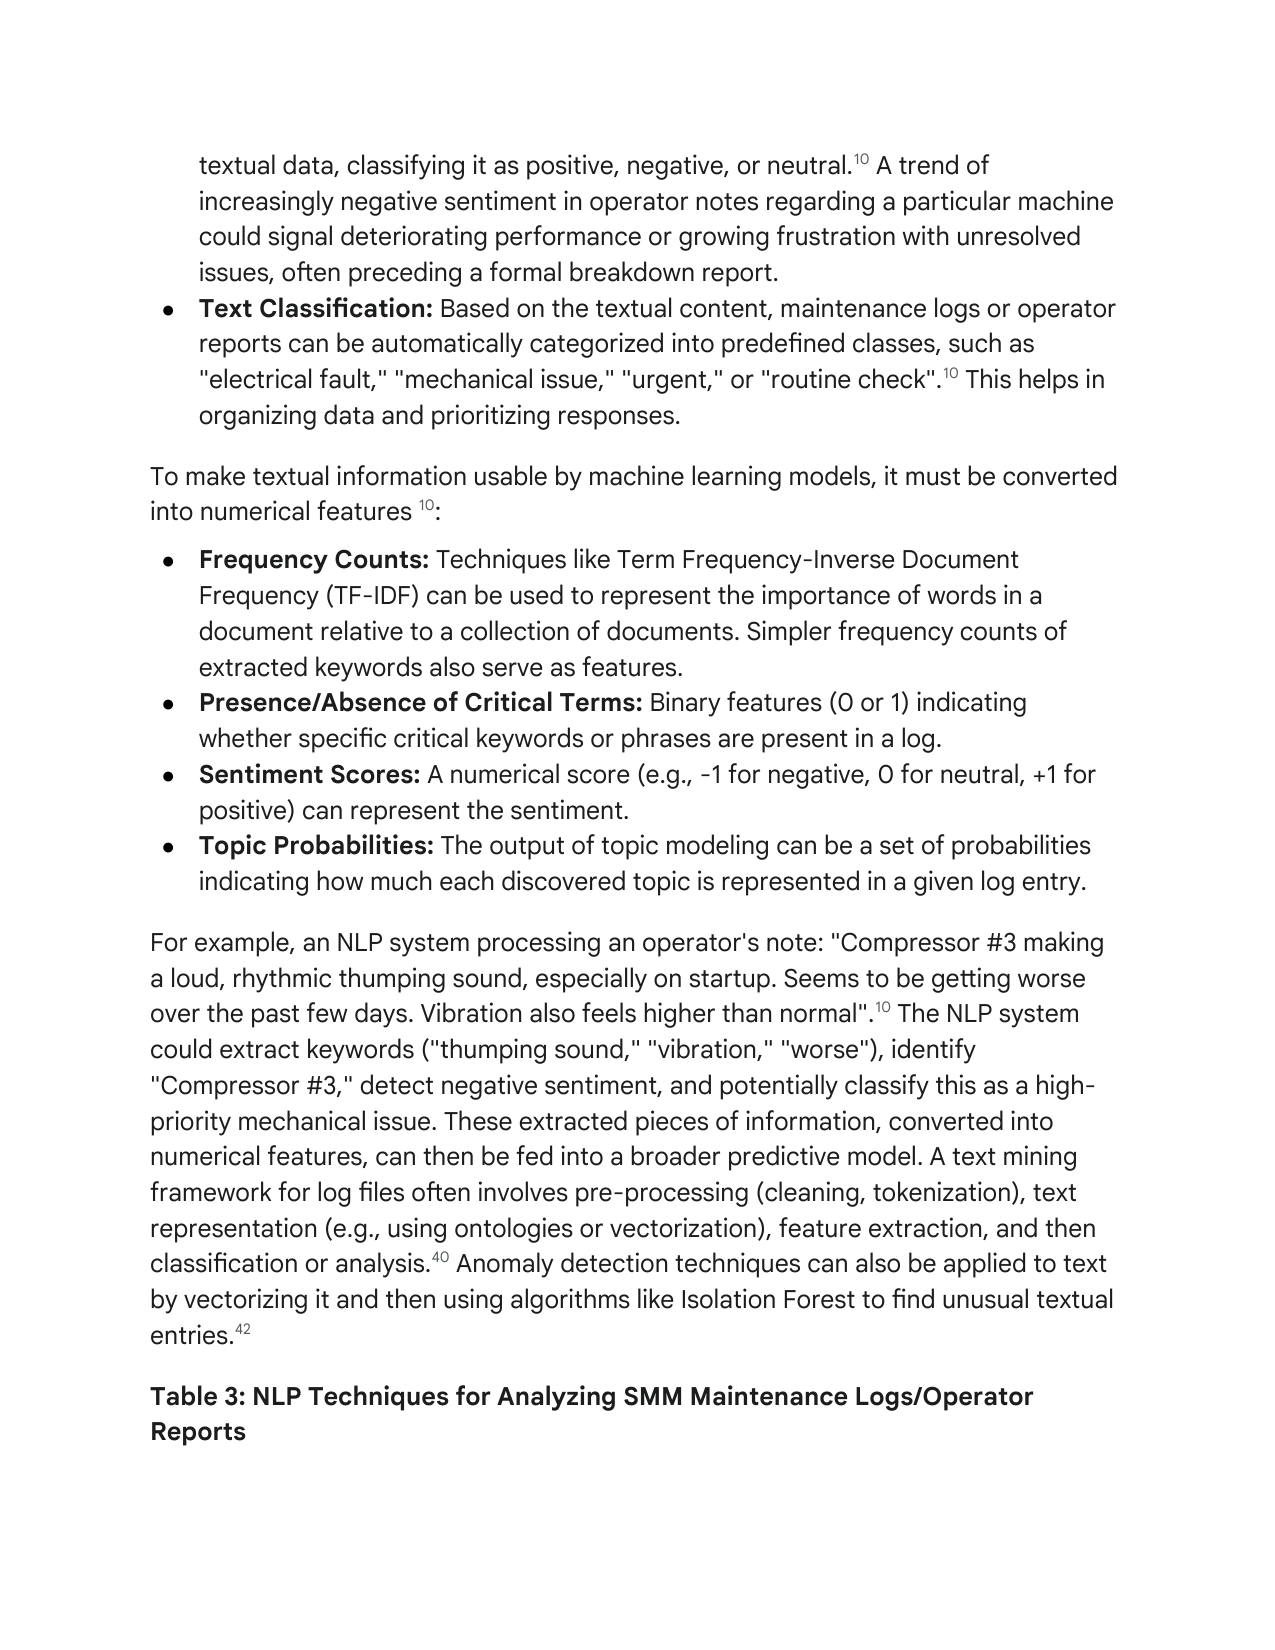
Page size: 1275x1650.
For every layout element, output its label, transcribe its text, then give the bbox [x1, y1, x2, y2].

text To make textual information usable by machine learning models, it must be converted into numerical features 10: [150, 461, 1125, 528]
text Table 3: NLP Techniques for Analyzing SMM Maintenance Logs/Operator Reports [150, 1381, 1125, 1448]
list Frequency Counts: Techniques like Term Frequency-Inverse Document Frequency (TF-IDF) can be used to represent the importance of words in a document relative to a collection of documents. Simpler frequency counts of extracted keywords also serve as features. [161, 545, 1125, 683]
list Sentiment Scores: A numerical score (e.g., -1 for negative, 0 for neutral, +1 for positive) can represent the sentiment. [161, 759, 1125, 826]
text For example, an NLP system processing an operator's note: "Compressor #3 making a loud, rhythmic thumping sound, especially on startup. Seems to be getting worse over the past few days. Vibration also feels higher than normal".10 The NLP system could extract keywords ("thumping sound," "vibration," "worse"), identify "Compressor #3," detect negative sentiment, and potentially classify this as a high-priority mechanical issue. These extracted pieces of information, converted into numerical features, can then be fed into a broader predictive model. A text mining framework for log files often involves pre-processing (cleaning, tokenization), text representation (e.g., using ontologies or vectorization), feature extraction, and then classification or analysis.40 Anomaly detection techniques can also be applied to text by vectorizing it and then using algorithms like Isolation Forest to find unusual textual entries.42 [150, 927, 1125, 1351]
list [161, 150, 1125, 288]
list Presence/Absence of Critical Terms: Binary features (0 or 1) indicating whether specific critical keywords or phrases are present in a log. [161, 688, 1125, 755]
list Topic Probabilities: The output of topic modeling can be a set of probabilities indicating how much each discovered topic is represented in a given log entry. [161, 831, 1125, 898]
list Text Classification: Based on the textual content, maintenance logs or operator reports can be automatically categorized into predefined classes, such as "electrical fault," "mechanical issue," "urgent," or "routine check".10 This helps in organizing data and prioritizing responses. [161, 293, 1125, 431]
